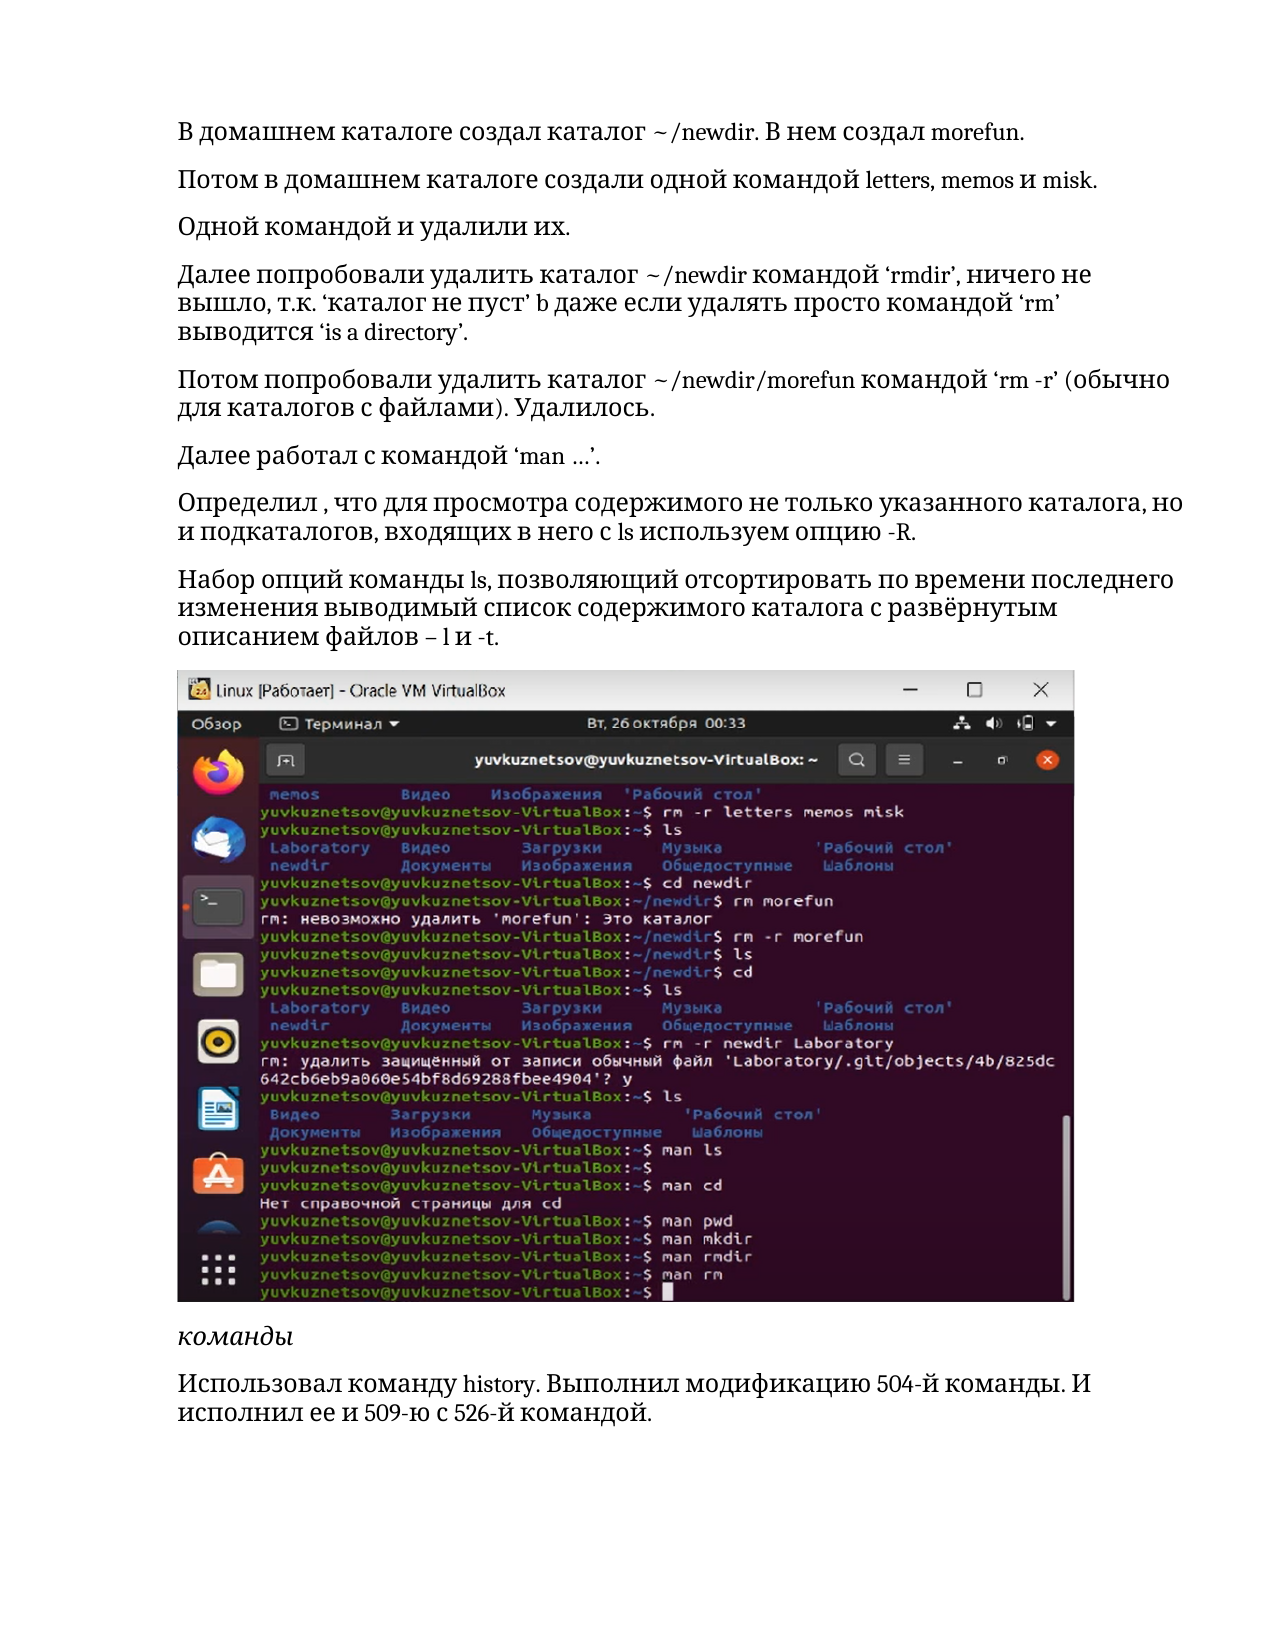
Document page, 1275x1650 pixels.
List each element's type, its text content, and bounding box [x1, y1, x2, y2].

text Одной командой и удалили их. [177, 213, 1186, 242]
text Потом в домашнем каталоге создали одной командой letters, memos и misk. [177, 166, 1186, 194]
text команды [177, 1323, 1186, 1351]
text Потом попробовали удалить каталог ~/newdir/morefun командой ‘rm -r’ (обычно для каталогов с файлами). Удалилось. [177, 366, 1186, 423]
picture [177, 670, 1075, 1302]
text Далее попробовали удалить каталог ~/newdir командой ‘rmdir’, ничего не вышло, т.к. ‘каталог не пуст’ b даже если удалять просто командой ‘rm’ выводится ‘is a directory’. [177, 261, 1186, 347]
text Определил , что для просмотра содержимого не только указанного каталога, но и подкаталогов, входящих в него с ls используем опцию -R. [177, 489, 1186, 547]
text Далее работал с командой ‘man …’. [177, 442, 1186, 471]
text Использовал команду history. Выполнил модификацию 504-й команды. И исполнил ее и 509-ю с 526-й командой. [177, 1370, 1186, 1428]
text Набор опций команды ls, позволяющий отсортировать по времени последнего изменения выводимый список содержимого каталога с развёрнутым описанием файлов – l и -t. [177, 566, 1186, 652]
text В домашнем каталоге создал каталог ~/newdir. В нем создал morefun. [177, 118, 1186, 147]
